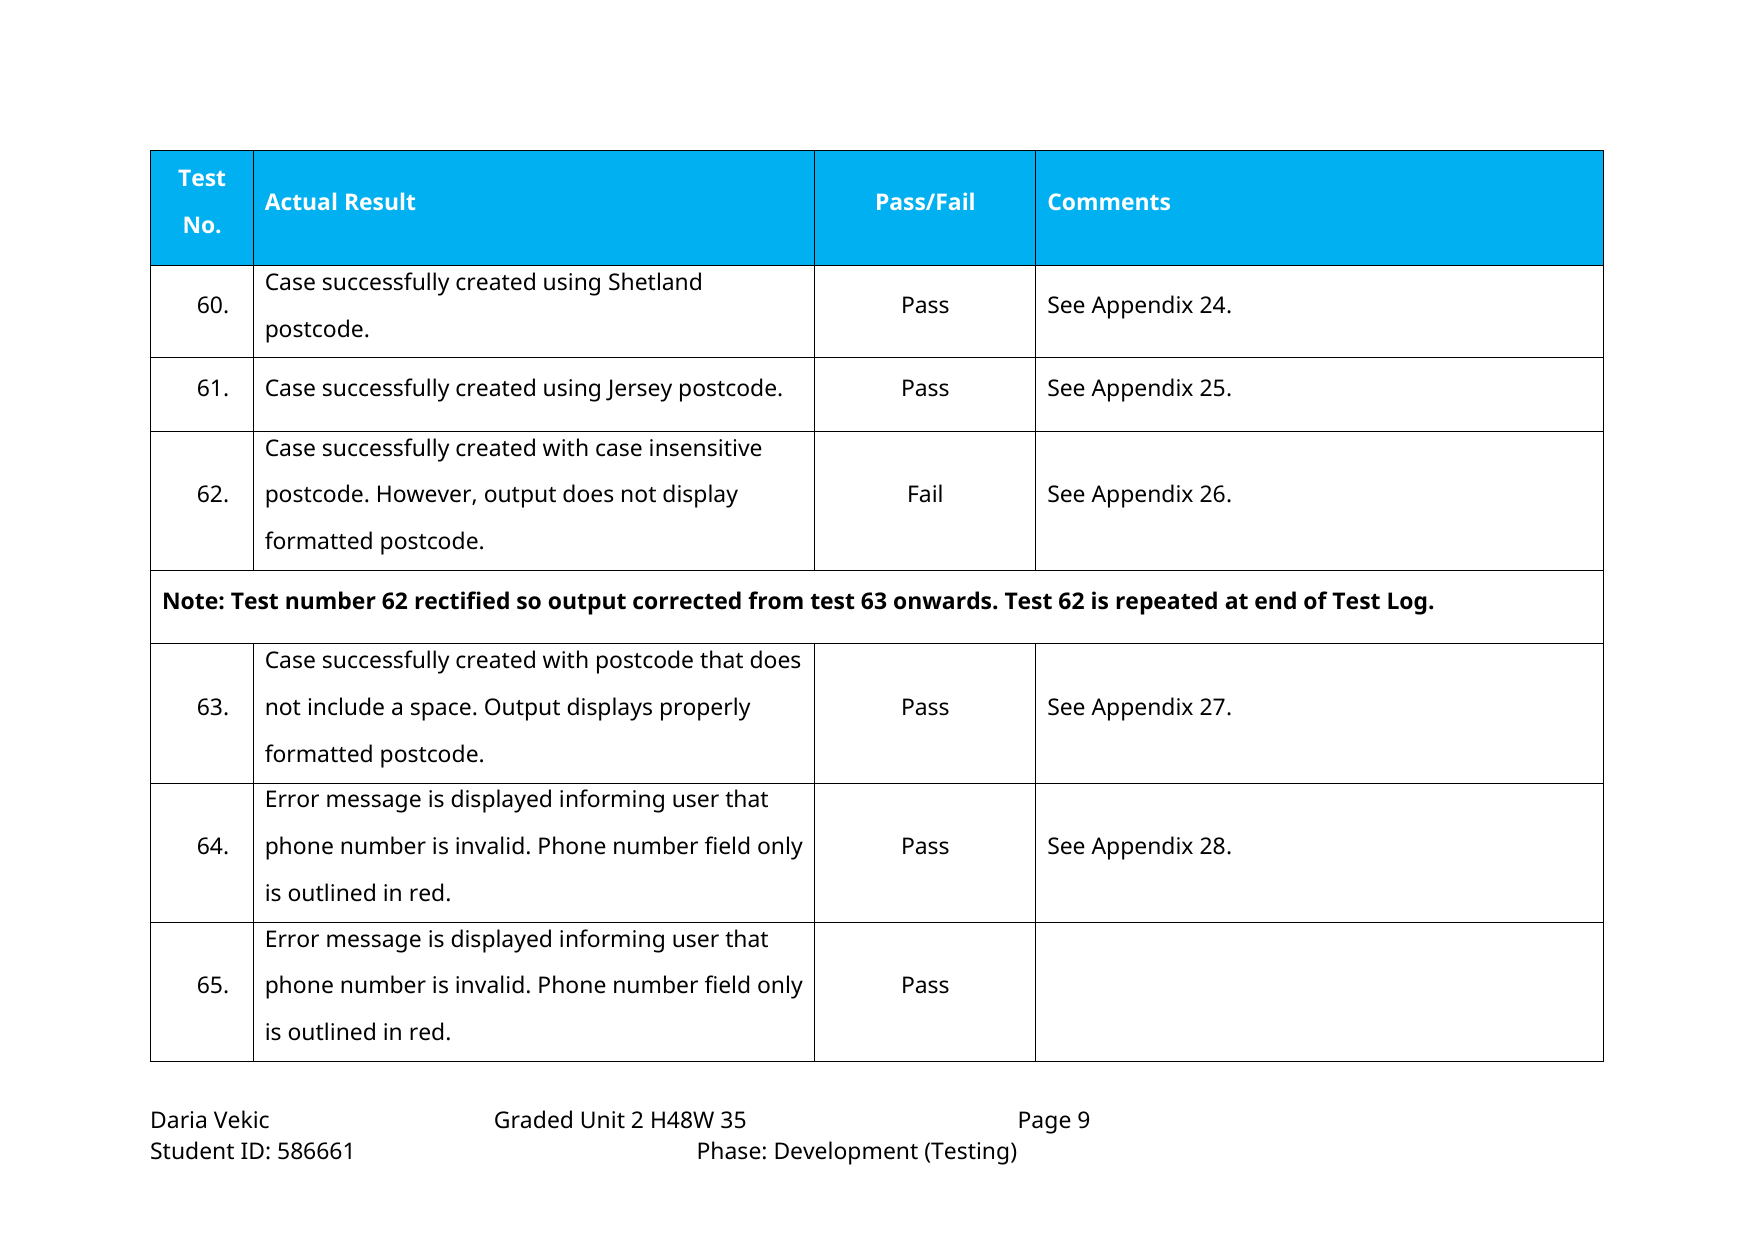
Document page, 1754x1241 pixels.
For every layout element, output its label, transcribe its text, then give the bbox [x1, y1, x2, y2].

table_cell Note: Test number 62 rectified so output corrected from test 63 onwards. Test 62 is repeated at end of Test Log. [151, 571, 1603, 643]
table_cell [151, 432, 253, 570]
table_header Pass/Fail [815, 151, 1035, 265]
table_cell See Appendix 26. [1036, 432, 1603, 570]
table_cell Pass [815, 923, 1035, 1061]
table_cell Case successfully created with postcode that does not include a space. Output displays properly formatted postcode. [254, 644, 814, 782]
table_cell Case successfully created using Jersey postcode. [254, 358, 814, 431]
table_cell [254, 923, 814, 1061]
table_cell [151, 644, 253, 782]
table_cell [1036, 923, 1603, 1061]
table_cell [151, 358, 253, 431]
table_header Test No. [151, 151, 253, 265]
table_cell See Appendix 25. [1036, 358, 1603, 431]
table_header Actual Result [254, 151, 814, 265]
table_cell Case successfully created with case insensitive postcode. However, output does not display formatted postcode. [254, 432, 814, 570]
table_cell Case successfully created using Shetland postcode. [254, 266, 814, 357]
table_cell [151, 923, 253, 1061]
table_cell Pass [815, 266, 1035, 357]
table_cell See Appendix 27. [1036, 644, 1603, 782]
table_cell Pass [815, 358, 1035, 431]
table_cell See Appendix 24. [1036, 266, 1603, 357]
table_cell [254, 784, 814, 922]
table_cell See Appendix 28. [1036, 784, 1603, 922]
table_cell Fail [815, 432, 1035, 570]
table_cell Pass [815, 644, 1035, 782]
table_cell Pass [815, 784, 1035, 922]
table_cell [151, 266, 253, 357]
table_header Comments [1036, 151, 1603, 265]
table_cell [151, 784, 253, 922]
